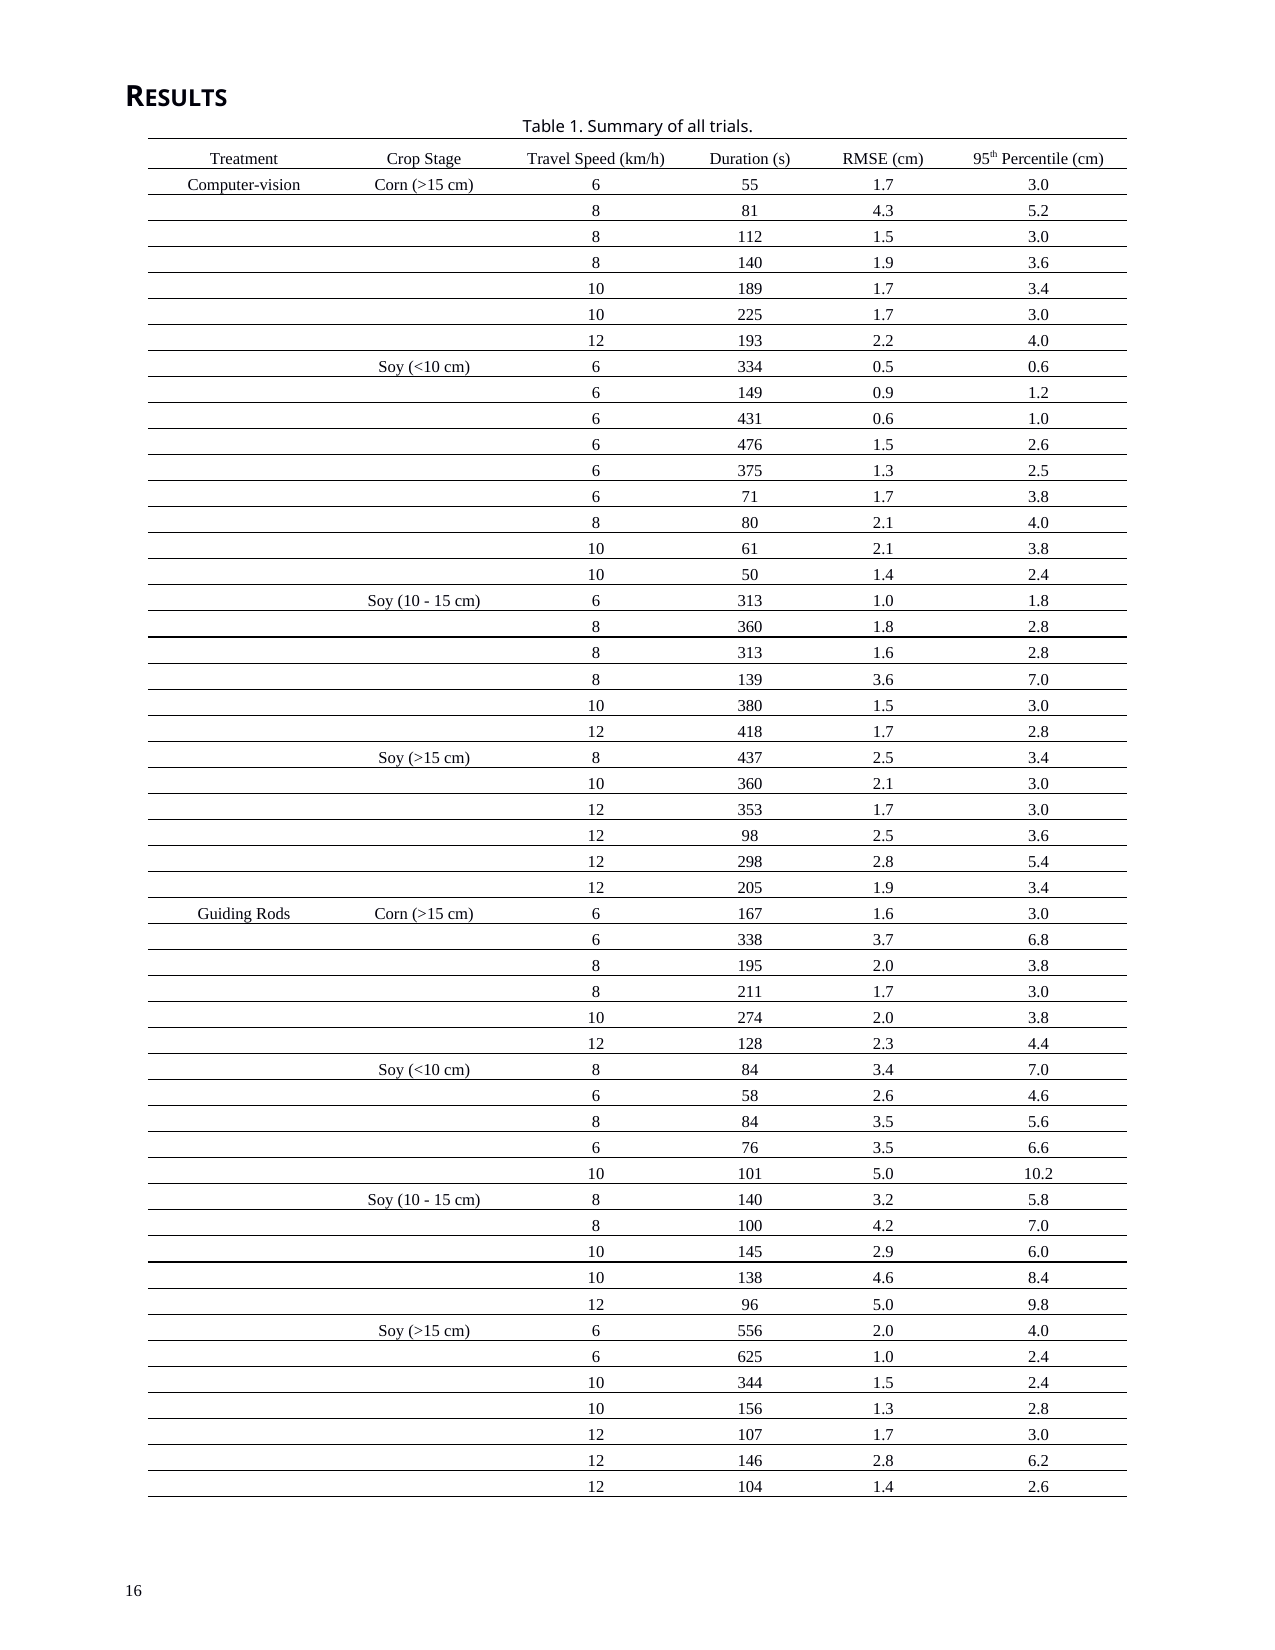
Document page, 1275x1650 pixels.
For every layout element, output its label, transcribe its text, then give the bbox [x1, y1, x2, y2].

table_cell 313 [683, 638, 816, 662]
table_cell [340, 481, 508, 506]
table_cell [148, 1471, 339, 1496]
table_cell [148, 742, 339, 767]
table_cell 10 [508, 533, 683, 558]
table_cell 1.7 [816, 976, 949, 1001]
table_cell 84 [683, 1054, 816, 1079]
table_cell 1.2 [950, 377, 1127, 402]
table_cell 8 [508, 221, 683, 246]
table_cell [148, 1315, 339, 1339]
table_cell 107 [683, 1419, 816, 1444]
table_cell 104 [683, 1471, 816, 1496]
table_cell Soy (10 - 15 cm) [340, 585, 508, 610]
table_cell 2.5 [816, 820, 949, 845]
table_cell [148, 195, 339, 220]
table_cell 193 [683, 325, 816, 350]
table_cell 10 [508, 273, 683, 298]
table_cell 3.8 [950, 950, 1127, 975]
table_cell 3.4 [950, 872, 1127, 897]
table_cell [340, 377, 508, 402]
table_cell [340, 1106, 508, 1131]
table_cell 1.4 [816, 559, 949, 584]
table_cell 1.3 [816, 455, 949, 480]
table_cell 3.6 [816, 664, 949, 688]
table_cell 0.6 [950, 351, 1127, 376]
table_cell 149 [683, 377, 816, 402]
table_cell [148, 1002, 339, 1027]
table_cell 189 [683, 273, 816, 298]
table_cell 4.2 [816, 1210, 949, 1235]
table_cell 3.8 [950, 533, 1127, 558]
table_cell 7.0 [950, 1210, 1127, 1235]
table_cell 98 [683, 820, 816, 845]
table_cell 344 [683, 1367, 816, 1392]
table_cell 8 [508, 1054, 683, 1079]
table_cell [148, 872, 339, 897]
table_cell 8.4 [950, 1263, 1127, 1287]
table_cell 6 [508, 429, 683, 454]
table_cell [340, 455, 508, 480]
table_cell 3.0 [950, 976, 1127, 1001]
table_header 95th Percentile (cm) [950, 139, 1127, 168]
table_cell 4.4 [950, 1028, 1127, 1053]
table_cell [148, 1393, 339, 1418]
table_cell [148, 481, 339, 506]
table_cell 8 [508, 742, 683, 767]
table_cell 1.7 [816, 481, 949, 506]
table_cell 2.6 [816, 1080, 949, 1105]
table_cell 10 [508, 1263, 683, 1287]
table_cell 313 [683, 585, 816, 610]
table_cell [340, 716, 508, 741]
table_cell 1.7 [816, 169, 949, 194]
table_cell 58 [683, 1080, 816, 1105]
table_cell 71 [683, 481, 816, 506]
table_cell 1.7 [816, 716, 949, 741]
table_cell [340, 247, 508, 272]
table_cell 140 [683, 247, 816, 272]
table_cell [148, 794, 339, 819]
table_cell [340, 1341, 508, 1366]
table_cell [148, 221, 339, 246]
table_cell [148, 403, 339, 428]
table_cell 225 [683, 299, 816, 324]
table_cell [148, 377, 339, 402]
table_cell [148, 846, 339, 871]
subtitle Results [125, 75, 1150, 115]
table_cell 195 [683, 950, 816, 975]
table_cell [340, 690, 508, 714]
table_cell 2.1 [816, 507, 949, 532]
table_cell 1.7 [816, 273, 949, 298]
table_cell Soy (<10 cm) [340, 351, 508, 376]
table_cell 2.0 [816, 1002, 949, 1027]
table_cell 138 [683, 1263, 816, 1287]
table_cell [148, 1080, 339, 1105]
table_cell 96 [683, 1289, 816, 1313]
table_cell Guiding Rods [148, 898, 339, 923]
table_cell 2.9 [816, 1236, 949, 1261]
table_cell 3.0 [950, 299, 1127, 324]
table_cell [148, 1028, 339, 1053]
table_cell [340, 1236, 508, 1261]
table_cell 0.5 [816, 351, 949, 376]
table_cell 61 [683, 533, 816, 558]
table_cell 1.7 [816, 794, 949, 819]
table_cell 10 [508, 690, 683, 714]
table_cell [340, 559, 508, 584]
table_cell [148, 611, 339, 636]
table_cell 8 [508, 664, 683, 688]
table_cell Soy (10 - 15 cm) [340, 1184, 508, 1209]
table_cell 1.9 [816, 872, 949, 897]
table_cell 6 [508, 377, 683, 402]
table_cell 1.5 [816, 221, 949, 246]
table_cell 2.8 [950, 716, 1127, 741]
table_cell [148, 1236, 339, 1261]
table_cell 84 [683, 1106, 816, 1131]
table_cell 5.2 [950, 195, 1127, 220]
table_cell Soy (<10 cm) [340, 1054, 508, 1079]
table_cell 6 [508, 169, 683, 194]
table_cell [340, 664, 508, 688]
table_cell 12 [508, 820, 683, 845]
table_cell 4.0 [950, 325, 1127, 350]
table_cell 2.6 [950, 429, 1127, 454]
table_cell 476 [683, 429, 816, 454]
table_cell 4.6 [950, 1080, 1127, 1105]
table_cell [340, 1393, 508, 1418]
table_cell 12 [508, 1289, 683, 1313]
table_cell 360 [683, 768, 816, 793]
table_cell [340, 403, 508, 428]
table_cell 55 [683, 169, 816, 194]
table_cell [340, 221, 508, 246]
table_cell 1.7 [816, 299, 949, 324]
table_cell 6 [508, 403, 683, 428]
table_cell 2.5 [950, 455, 1127, 480]
table_cell [148, 768, 339, 793]
table_cell Soy (>15 cm) [340, 742, 508, 767]
text Table 1. Summary of all trials. [125, 115, 1150, 137]
table_cell 0.6 [816, 403, 949, 428]
table_cell [148, 1054, 339, 1079]
table_cell 437 [683, 742, 816, 767]
table_cell 1.4 [816, 1471, 949, 1496]
table_cell [148, 1367, 339, 1392]
table_cell [148, 533, 339, 558]
table_cell 6 [508, 351, 683, 376]
table_cell 6 [508, 1080, 683, 1105]
table_cell [340, 429, 508, 454]
table_cell 5.6 [950, 1106, 1127, 1131]
table_cell 3.0 [950, 768, 1127, 793]
table_cell 1.0 [816, 1341, 949, 1366]
table_cell 3.7 [816, 924, 949, 949]
table_cell [148, 1289, 339, 1313]
table_cell 10 [508, 1002, 683, 1027]
table_cell 8 [508, 976, 683, 1001]
table_cell 2.4 [950, 559, 1127, 584]
table_cell 556 [683, 1315, 816, 1339]
table_cell 3.4 [950, 273, 1127, 298]
table_cell 10 [508, 559, 683, 584]
table_cell 625 [683, 1341, 816, 1366]
table_cell 360 [683, 611, 816, 636]
table_cell 3.8 [950, 1002, 1127, 1027]
table_cell 3.0 [950, 690, 1127, 714]
table_cell [148, 1132, 339, 1157]
table_cell 5.4 [950, 846, 1127, 871]
table_cell 2.3 [816, 1028, 949, 1053]
table_cell 3.2 [816, 1184, 949, 1209]
table_cell 4.0 [950, 1315, 1127, 1339]
table_cell 10 [508, 1236, 683, 1261]
table_cell 8 [508, 247, 683, 272]
table_cell 10 [508, 299, 683, 324]
table_cell 128 [683, 1028, 816, 1053]
table_cell 12 [508, 1471, 683, 1496]
table_cell 6.8 [950, 924, 1127, 949]
table_cell [340, 1445, 508, 1470]
table_cell 2.1 [816, 768, 949, 793]
table_cell 12 [508, 716, 683, 741]
table_cell 2.8 [950, 1393, 1127, 1418]
table_cell [148, 351, 339, 376]
table_cell [340, 1289, 508, 1313]
table_cell 12 [508, 1445, 683, 1470]
table_cell 1.8 [816, 611, 949, 636]
table_cell 3.0 [950, 898, 1127, 923]
table_cell [340, 1471, 508, 1496]
table_cell Soy (>15 cm) [340, 1315, 508, 1339]
table_cell 3.0 [950, 1419, 1127, 1444]
table_cell 2.0 [816, 1315, 949, 1339]
table_cell 5.0 [816, 1289, 949, 1313]
table_cell 112 [683, 221, 816, 246]
table_cell 100 [683, 1210, 816, 1235]
table_header Duration (s) [683, 139, 816, 168]
table_cell [340, 638, 508, 662]
table_cell 6 [508, 1132, 683, 1157]
table_cell 4.6 [816, 1263, 949, 1287]
table_cell 50 [683, 559, 816, 584]
table_cell [340, 1132, 508, 1157]
table_cell [340, 872, 508, 897]
table_cell 353 [683, 794, 816, 819]
table_cell 2.4 [950, 1341, 1127, 1366]
table_cell [340, 846, 508, 871]
table_cell 10 [508, 768, 683, 793]
table_header RMSE (cm) [816, 139, 949, 168]
table_cell 0.9 [816, 377, 949, 402]
table_cell [340, 1028, 508, 1053]
table_cell [340, 924, 508, 949]
table_cell 431 [683, 403, 816, 428]
table_cell [340, 976, 508, 1001]
table_cell 10 [508, 1393, 683, 1418]
table_cell 338 [683, 924, 816, 949]
table_cell 9.8 [950, 1289, 1127, 1313]
table_cell 101 [683, 1158, 816, 1183]
table_cell 3.0 [950, 169, 1127, 194]
table_cell [340, 533, 508, 558]
table_cell [148, 1341, 339, 1366]
table_cell 12 [508, 846, 683, 871]
table_cell 2.5 [816, 742, 949, 767]
table_cell 1.5 [816, 429, 949, 454]
table_header Treatment [148, 139, 339, 168]
table_cell [340, 1158, 508, 1183]
table_cell 2.0 [816, 950, 949, 975]
table_cell [148, 690, 339, 714]
table_cell [340, 299, 508, 324]
table_cell Corn (>15 cm) [340, 898, 508, 923]
table_cell 1.6 [816, 638, 949, 662]
table_cell 10.2 [950, 1158, 1127, 1183]
table_cell 2.4 [950, 1367, 1127, 1392]
table_header Travel Speed (km/h) [508, 139, 683, 168]
table_cell 12 [508, 1028, 683, 1053]
table_cell 1.9 [816, 247, 949, 272]
table_cell Corn (>15 cm) [340, 169, 508, 194]
table_cell [340, 325, 508, 350]
table_cell [340, 273, 508, 298]
table_cell 6.0 [950, 1236, 1127, 1261]
table_header Crop Stage [340, 139, 508, 168]
table_cell 145 [683, 1236, 816, 1261]
table_cell 211 [683, 976, 816, 1001]
table_cell 8 [508, 507, 683, 532]
table_cell [340, 1210, 508, 1235]
table_cell 1.8 [950, 585, 1127, 610]
table_cell 8 [508, 195, 683, 220]
table_cell 12 [508, 325, 683, 350]
table_cell 4.3 [816, 195, 949, 220]
table_cell [340, 794, 508, 819]
table_cell [340, 507, 508, 532]
table_cell [148, 325, 339, 350]
table_cell 2.2 [816, 325, 949, 350]
table_cell 375 [683, 455, 816, 480]
table_cell 1.5 [816, 1367, 949, 1392]
table_cell 334 [683, 351, 816, 376]
table_cell 3.0 [950, 221, 1127, 246]
table_cell 81 [683, 195, 816, 220]
table_cell 3.0 [950, 794, 1127, 819]
table_cell [148, 1263, 339, 1287]
table_cell 2.6 [950, 1471, 1127, 1496]
table_cell 2.8 [816, 1445, 949, 1470]
table_cell 4.0 [950, 507, 1127, 532]
table_cell 3.4 [950, 742, 1127, 767]
table_cell 2.1 [816, 533, 949, 558]
table_cell [148, 1184, 339, 1209]
table_cell 3.6 [950, 820, 1127, 845]
table_cell 167 [683, 898, 816, 923]
table_cell [148, 950, 339, 975]
table_cell 418 [683, 716, 816, 741]
table_cell 2.8 [816, 846, 949, 871]
table_cell 10 [508, 1158, 683, 1183]
table_cell [340, 1002, 508, 1027]
table_cell 6.6 [950, 1132, 1127, 1157]
table_cell 6 [508, 1341, 683, 1366]
table_cell Computer-vision [148, 169, 339, 194]
table_cell 6 [508, 898, 683, 923]
table_cell 7.0 [950, 1054, 1127, 1079]
table_cell [148, 820, 339, 845]
table_cell [148, 1106, 339, 1131]
table_cell 8 [508, 950, 683, 975]
table_cell [148, 559, 339, 584]
table_cell [148, 507, 339, 532]
table_cell 6 [508, 481, 683, 506]
table_cell 380 [683, 690, 816, 714]
table_cell [148, 638, 339, 662]
table_cell 3.8 [950, 481, 1127, 506]
table_cell 6.2 [950, 1445, 1127, 1470]
table_cell 1.3 [816, 1393, 949, 1418]
table_cell 5.0 [816, 1158, 949, 1183]
table_cell [148, 1419, 339, 1444]
table_cell 10 [508, 1367, 683, 1392]
table_cell [148, 299, 339, 324]
table_cell [340, 1419, 508, 1444]
table_cell 274 [683, 1002, 816, 1027]
table_cell 6 [508, 1315, 683, 1339]
table_cell [148, 1210, 339, 1235]
table_cell 6 [508, 924, 683, 949]
table_cell 12 [508, 872, 683, 897]
table_cell 5.8 [950, 1184, 1127, 1209]
table_cell [148, 247, 339, 272]
table_cell 76 [683, 1132, 816, 1157]
table_cell [148, 924, 339, 949]
table_cell 80 [683, 507, 816, 532]
table_cell 1.5 [816, 690, 949, 714]
table_cell 8 [508, 1106, 683, 1131]
table_cell 146 [683, 1445, 816, 1470]
table_cell [340, 195, 508, 220]
table_cell 139 [683, 664, 816, 688]
table_cell [148, 716, 339, 741]
table_cell 298 [683, 846, 816, 871]
table_cell 3.6 [950, 247, 1127, 272]
table_cell [148, 1158, 339, 1183]
table_cell 7.0 [950, 664, 1127, 688]
table_cell [148, 1445, 339, 1470]
table_cell 8 [508, 1184, 683, 1209]
table_cell [340, 768, 508, 793]
table_cell 3.5 [816, 1106, 949, 1131]
table_cell 3.5 [816, 1132, 949, 1157]
table_cell [148, 455, 339, 480]
table_cell 1.0 [816, 585, 949, 610]
table_cell 2.8 [950, 638, 1127, 662]
table_cell 1.6 [816, 898, 949, 923]
table_cell 156 [683, 1393, 816, 1418]
table_cell [148, 664, 339, 688]
table_cell [340, 1263, 508, 1287]
table_cell 1.0 [950, 403, 1127, 428]
table_cell [340, 1080, 508, 1105]
table_cell 6 [508, 455, 683, 480]
table_cell 205 [683, 872, 816, 897]
table_cell [148, 976, 339, 1001]
table_cell 12 [508, 794, 683, 819]
table_cell 8 [508, 1210, 683, 1235]
table_cell 6 [508, 585, 683, 610]
table_cell [148, 273, 339, 298]
table_cell 1.7 [816, 1419, 949, 1444]
table_cell [340, 820, 508, 845]
table_cell 12 [508, 1419, 683, 1444]
table_cell [340, 611, 508, 636]
table_cell 140 [683, 1184, 816, 1209]
table_cell 8 [508, 638, 683, 662]
table_cell 2.8 [950, 611, 1127, 636]
table_cell [148, 429, 339, 454]
table_cell [340, 950, 508, 975]
table_cell 3.4 [816, 1054, 949, 1079]
table_cell [340, 1367, 508, 1392]
table_cell 8 [508, 611, 683, 636]
table_cell [148, 585, 339, 610]
